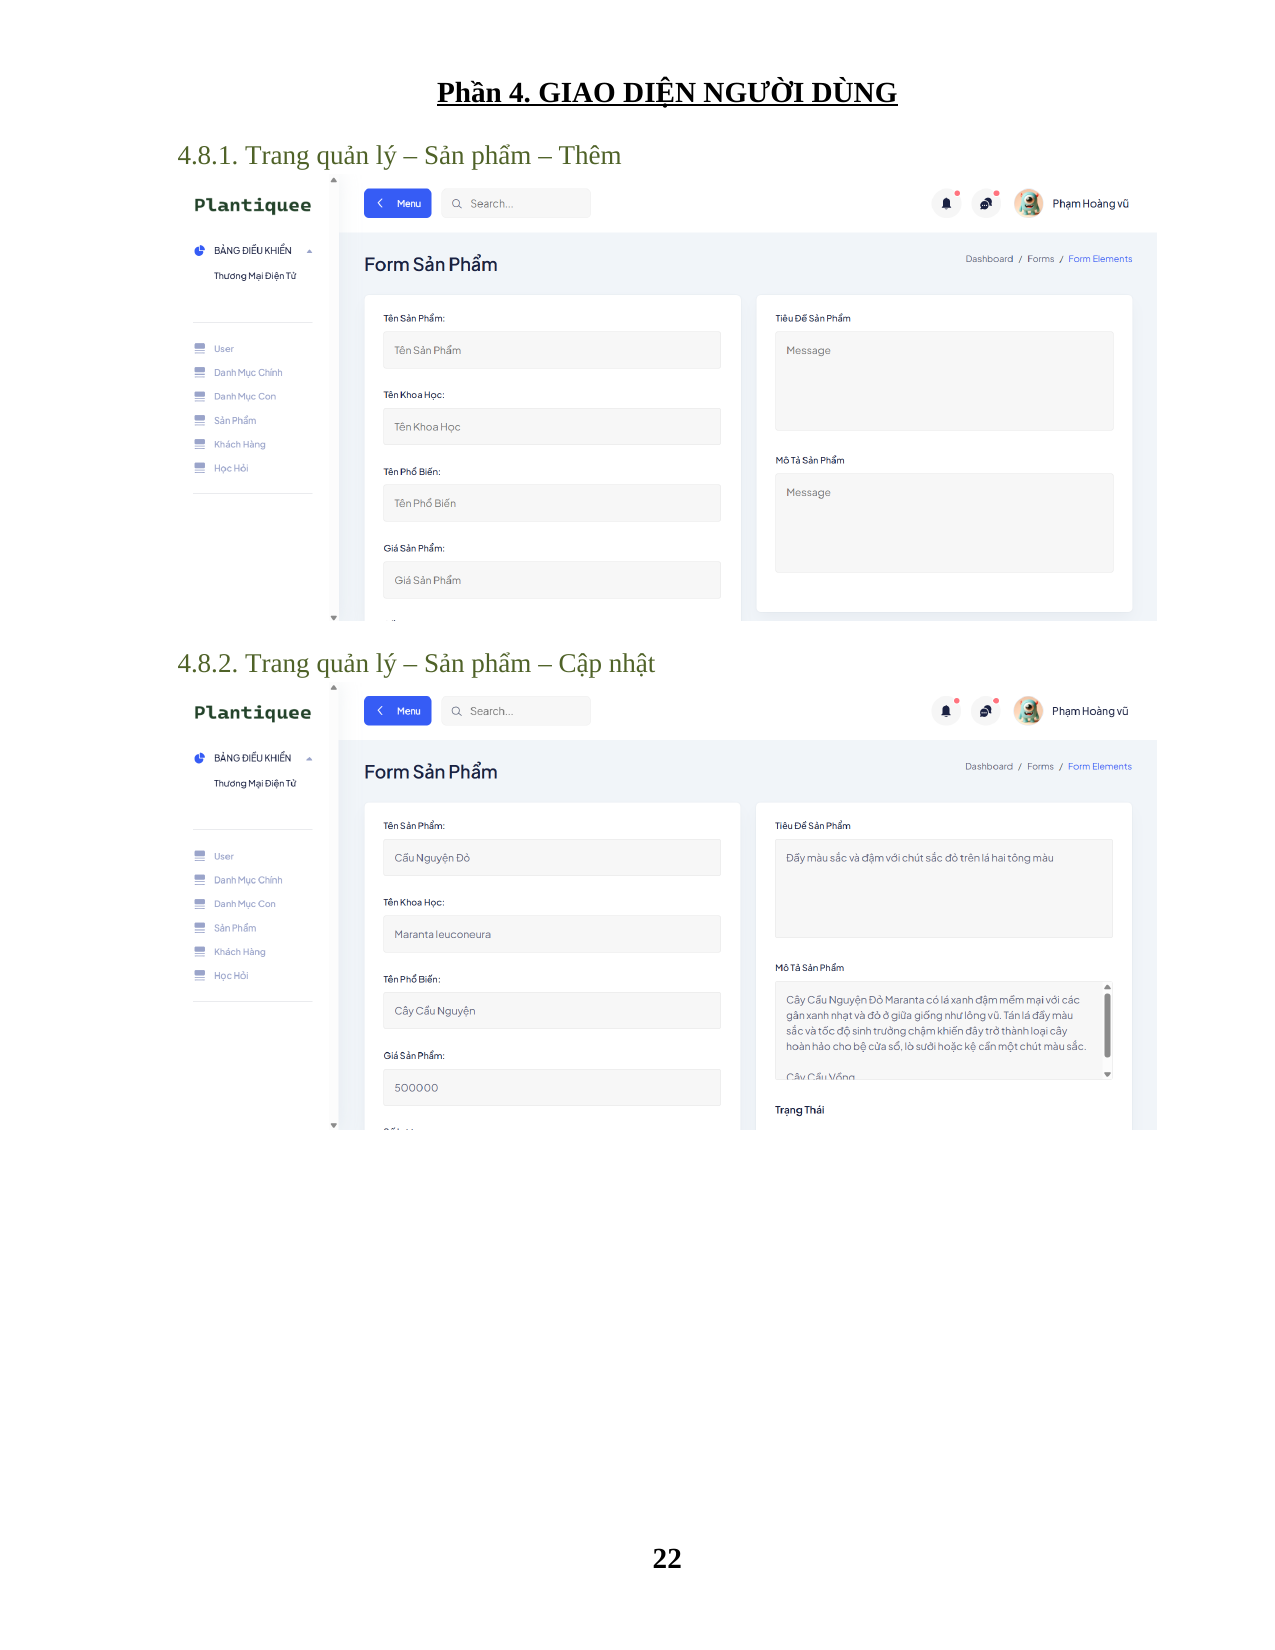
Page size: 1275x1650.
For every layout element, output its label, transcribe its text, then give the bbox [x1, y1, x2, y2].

subtitle 4.8.1. Trang quản lý – Sản phẩm – Thêm [177, 139, 1157, 170]
picture [177, 174, 1157, 621]
subtitle 4.8.2. Trang quản lý – Sản phẩm – Cập nhật [177, 647, 1157, 678]
picture [177, 682, 1157, 1130]
